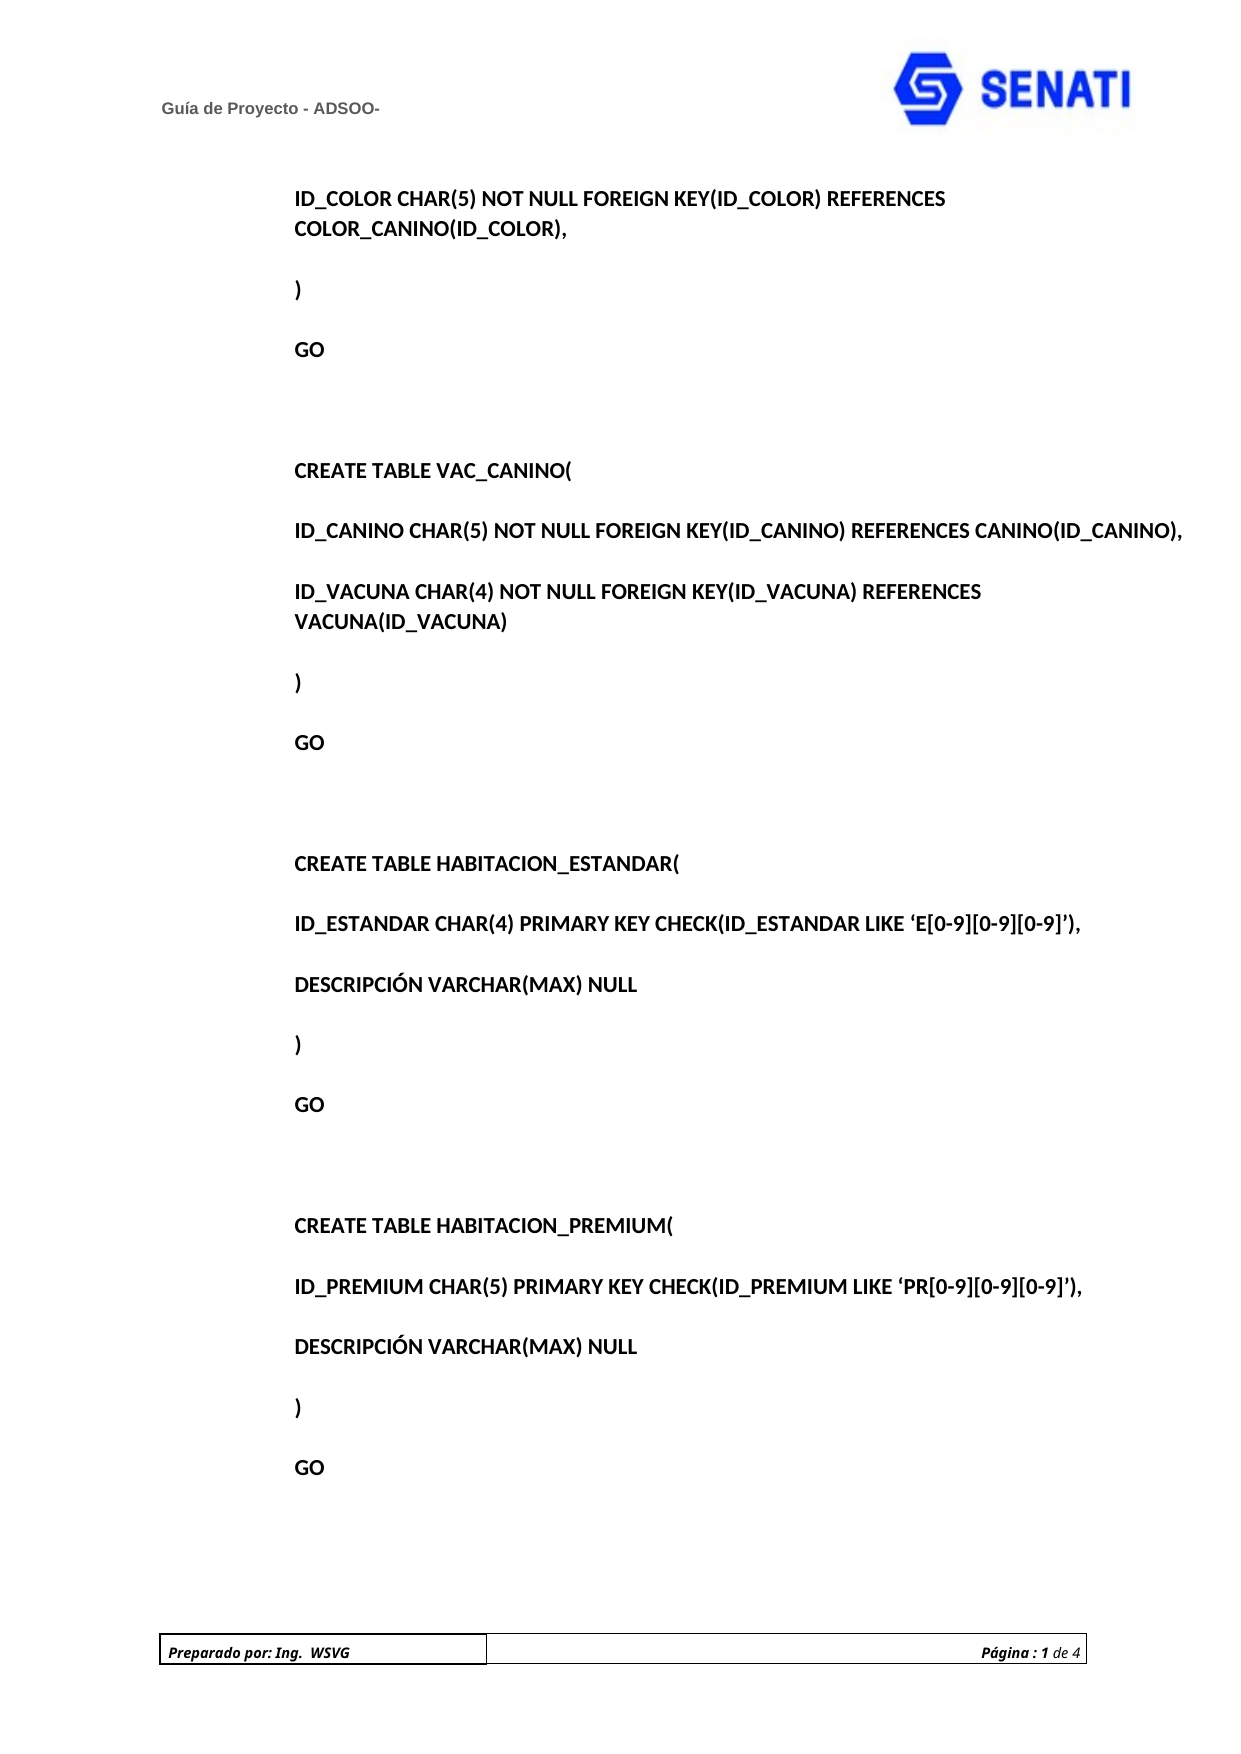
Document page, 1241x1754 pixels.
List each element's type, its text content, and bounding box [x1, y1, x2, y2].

list DESCRIPCIÓN VARCHAR(MAX) NULL [294, 1332, 1186, 1360]
list ID_PREMIUM CHAR(5) PRIMARY KEY CHECK(ID_PREMIUM LIKE ‘PR[0-9][0-9][0-9]’), [294, 1272, 1186, 1300]
picture [871, 38, 1151, 139]
list ) [294, 668, 1186, 696]
list GO [294, 1453, 1186, 1481]
list ) [294, 1393, 1186, 1421]
list CREATE TABLE HABITACION_PREMIUM( [294, 1211, 1186, 1239]
list GO [294, 1091, 1186, 1119]
list ID_COLOR CHAR(5) NOT NULL FOREIGN KEY(ID_COLOR) REFERENCES COLOR_CANINO(ID_COLOR), [294, 184, 1186, 243]
list ) [294, 1030, 1186, 1058]
list ID_VACUNA CHAR(4) NOT NULL FOREIGN KEY(ID_VACUNA) REFERENCES VACUNA(ID_VACUNA) [294, 577, 1186, 635]
list DESCRIPCIÓN VARCHAR(MAX) NULL [294, 970, 1186, 998]
list ID_CANINO CHAR(5) NOT NULL FOREIGN KEY(ID_CANINO) REFERENCES CANINO(ID_CANINO), [294, 517, 1186, 545]
list ID_ESTANDAR CHAR(4) PRIMARY KEY CHECK(ID_ESTANDAR LIKE ‘E[0-9][0-9][0-9]’), [294, 909, 1186, 937]
list GO [294, 335, 1186, 363]
list ) [294, 275, 1186, 303]
list GO [294, 728, 1186, 756]
list CREATE TABLE VAC_CANINO( [294, 456, 1186, 484]
list CREATE TABLE HABITACION_ESTANDAR( [294, 849, 1186, 877]
